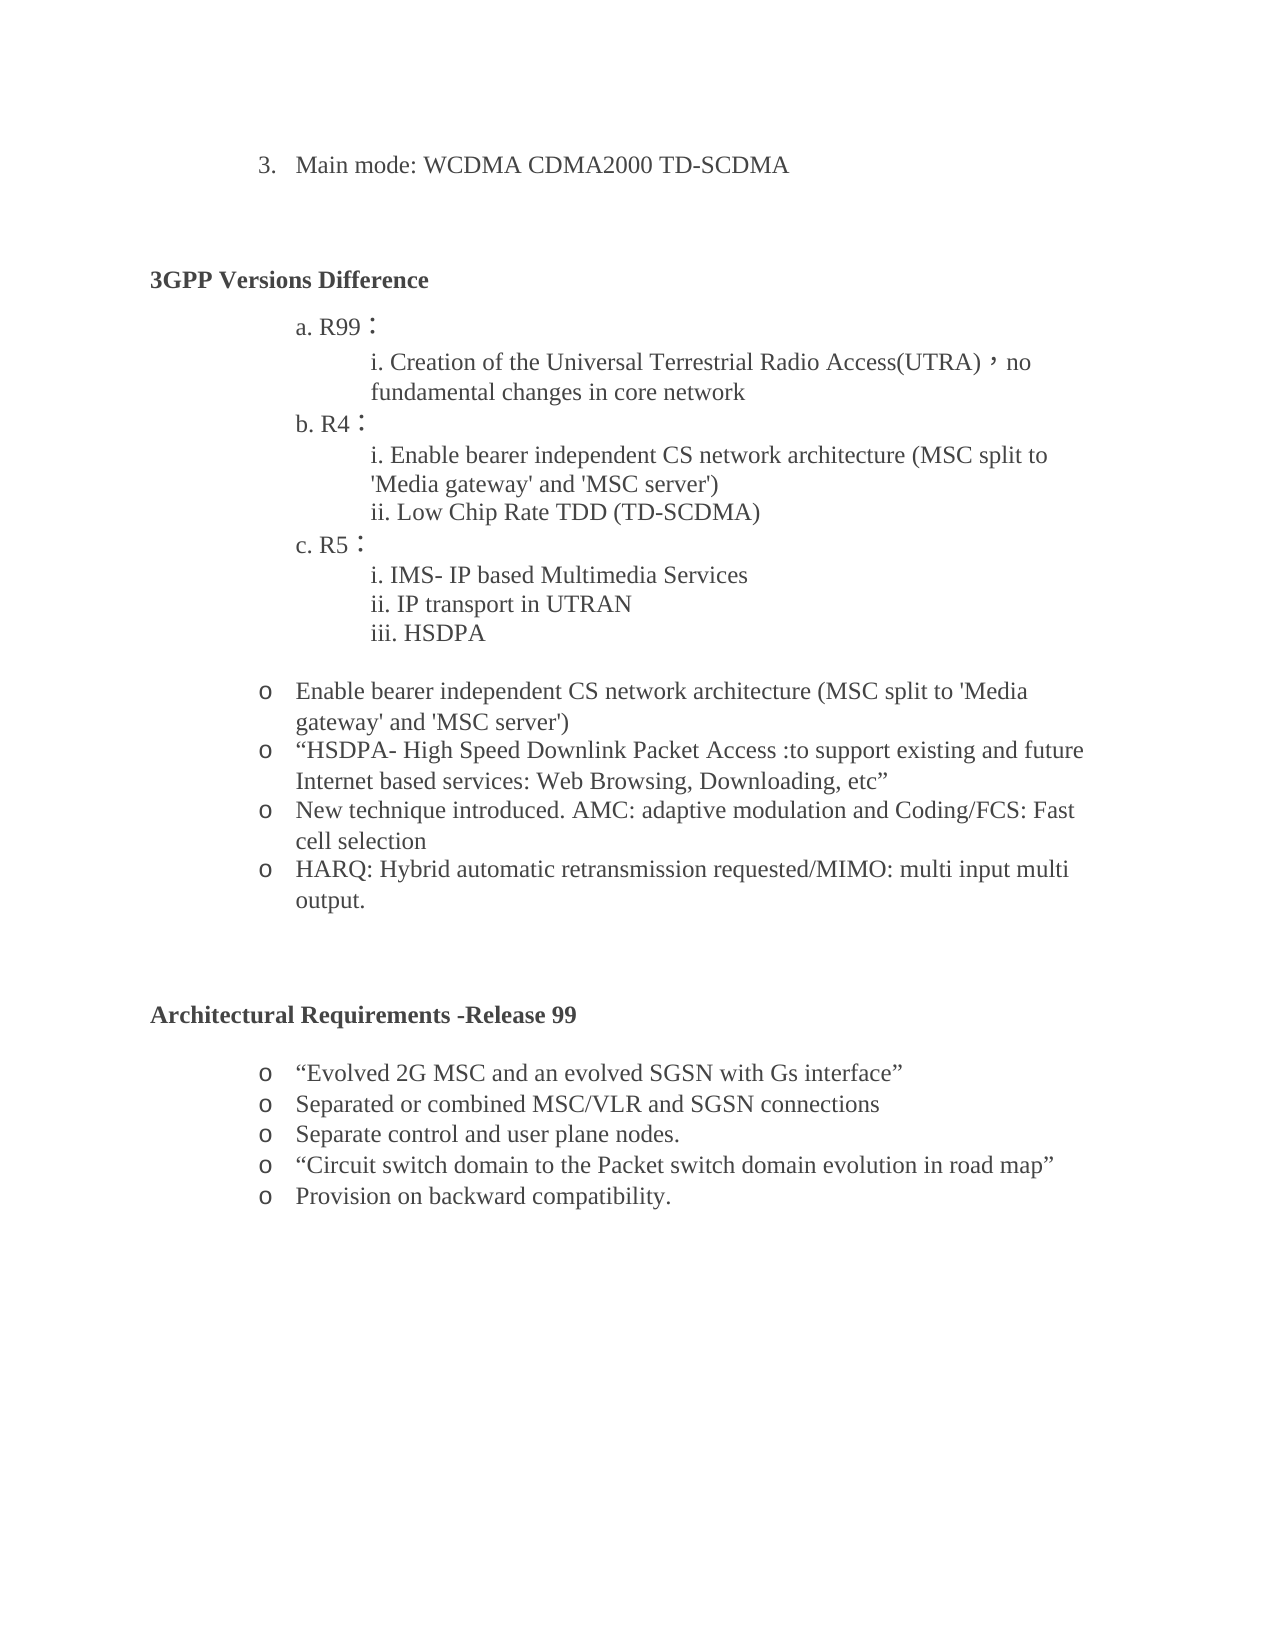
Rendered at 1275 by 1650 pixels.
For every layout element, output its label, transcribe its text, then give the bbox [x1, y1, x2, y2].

text i. Creation of the Universal Terrestrial Radio Access(UTRA)，no fundamental changes in core network [370, 343, 1109, 406]
text 3GPP Versions Difference [150, 265, 1109, 293]
list “Evolved 2G MSC and an evolved SGSN with Gs interface” [258, 1058, 1109, 1089]
text c. R5： [295, 526, 1109, 560]
text a. R99： [295, 309, 1109, 343]
text b. R4： [295, 406, 1109, 440]
list Enable bearer independent CS network architecture (MSC split to 'Media gateway' and 'MSC server') [258, 676, 1109, 735]
text i. IMS- IP based Multimedia Services ii. IP transport in UTRAN iii. HSDPA [370, 560, 1109, 647]
text Architectural Requirements -Release 99 [150, 1000, 1109, 1029]
list Main mode: WCDMA CDMA2000 TD-SCDMA [258, 150, 1109, 179]
list Provision on backward compatibility. [258, 1181, 1109, 1212]
list Separated or combined MSC/VLR and SGSN connections [258, 1089, 1109, 1119]
list “HSDPA- High Speed Downlink Packet Access :to support existing and future Internet based services: Web Browsing, Downloading, etc” [258, 735, 1109, 795]
text i. Enable bearer independent CS network architecture (MSC split to 'Media gateway' and 'MSC server') ii. Low Chip Rate TDD (TD-SCDMA) [370, 440, 1109, 526]
list Separate control and user plane nodes. [258, 1119, 1109, 1150]
list “Circuit switch domain to the Packet switch domain evolution in road map” [258, 1150, 1109, 1181]
list New technique introduced. AMC: adaptive modulation and Coding/FCS: Fast cell selection [258, 795, 1109, 854]
list HARQ: Hybrid automatic retransmission requested/MIMO: multi input multi output. [258, 854, 1109, 914]
